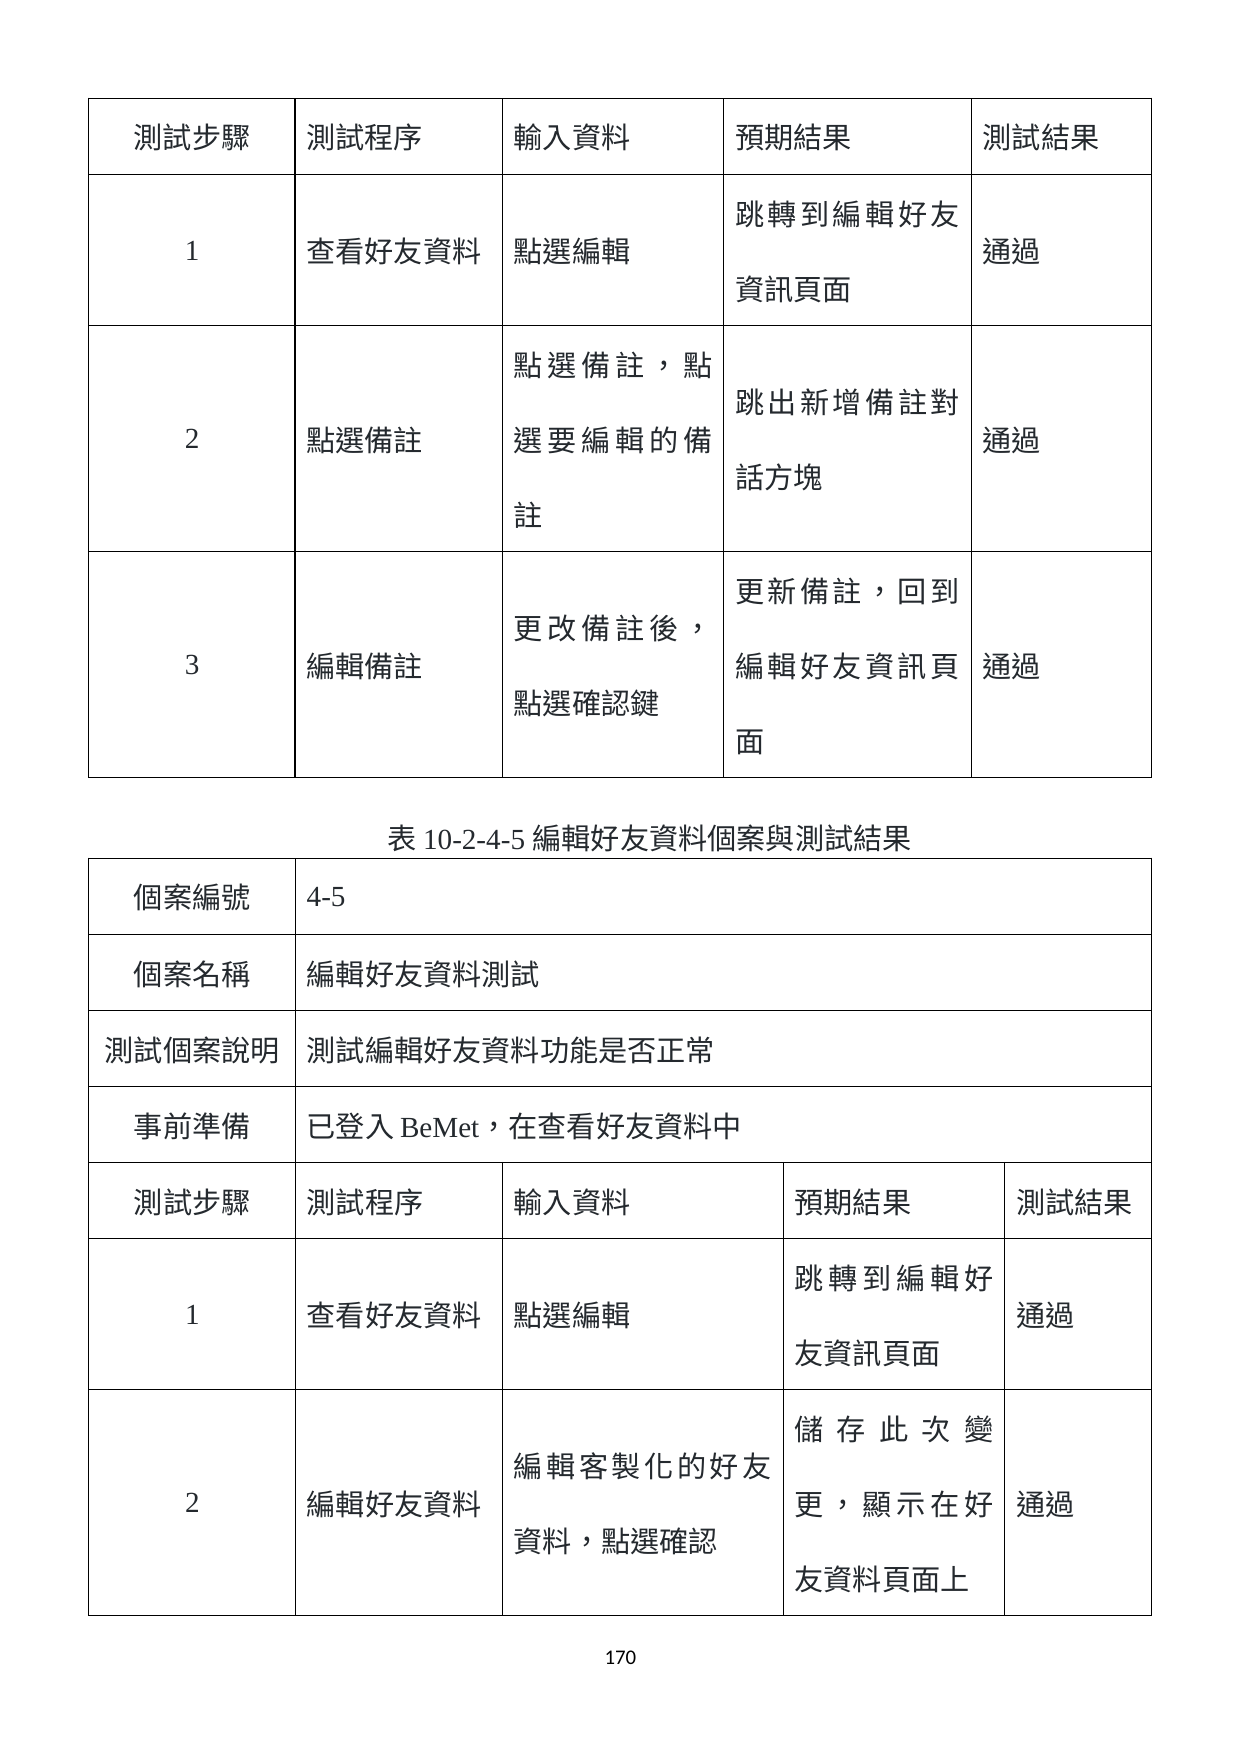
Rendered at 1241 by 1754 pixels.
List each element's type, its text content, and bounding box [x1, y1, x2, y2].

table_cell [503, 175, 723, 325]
table_cell 預期結果 [724, 99, 971, 174]
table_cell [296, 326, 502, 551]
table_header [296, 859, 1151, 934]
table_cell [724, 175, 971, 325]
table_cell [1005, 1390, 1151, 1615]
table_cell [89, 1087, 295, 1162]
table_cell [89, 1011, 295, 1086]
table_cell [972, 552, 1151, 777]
table_cell 測試步驟 [89, 99, 294, 174]
table_cell 輸入資料 [503, 99, 723, 174]
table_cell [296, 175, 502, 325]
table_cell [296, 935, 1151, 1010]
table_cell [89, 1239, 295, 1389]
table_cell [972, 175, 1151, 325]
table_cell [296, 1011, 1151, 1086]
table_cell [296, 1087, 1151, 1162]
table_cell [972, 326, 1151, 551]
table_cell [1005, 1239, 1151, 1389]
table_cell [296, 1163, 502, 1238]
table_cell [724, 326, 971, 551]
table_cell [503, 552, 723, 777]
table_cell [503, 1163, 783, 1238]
table_cell 測試程序 [296, 99, 502, 174]
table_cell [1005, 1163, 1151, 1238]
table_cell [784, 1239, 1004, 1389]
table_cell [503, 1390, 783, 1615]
table_cell 測試結果 [972, 99, 1151, 174]
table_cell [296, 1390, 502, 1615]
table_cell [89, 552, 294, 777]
text 表 10-2-4-5 編輯好友資料個案與測試結果 [89, 815, 1152, 858]
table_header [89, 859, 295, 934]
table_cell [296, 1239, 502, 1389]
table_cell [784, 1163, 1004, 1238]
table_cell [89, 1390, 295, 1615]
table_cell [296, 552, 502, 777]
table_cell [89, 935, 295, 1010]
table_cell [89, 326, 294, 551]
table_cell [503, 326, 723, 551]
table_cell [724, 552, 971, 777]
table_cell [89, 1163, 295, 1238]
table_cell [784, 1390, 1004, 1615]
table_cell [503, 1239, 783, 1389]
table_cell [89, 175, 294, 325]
